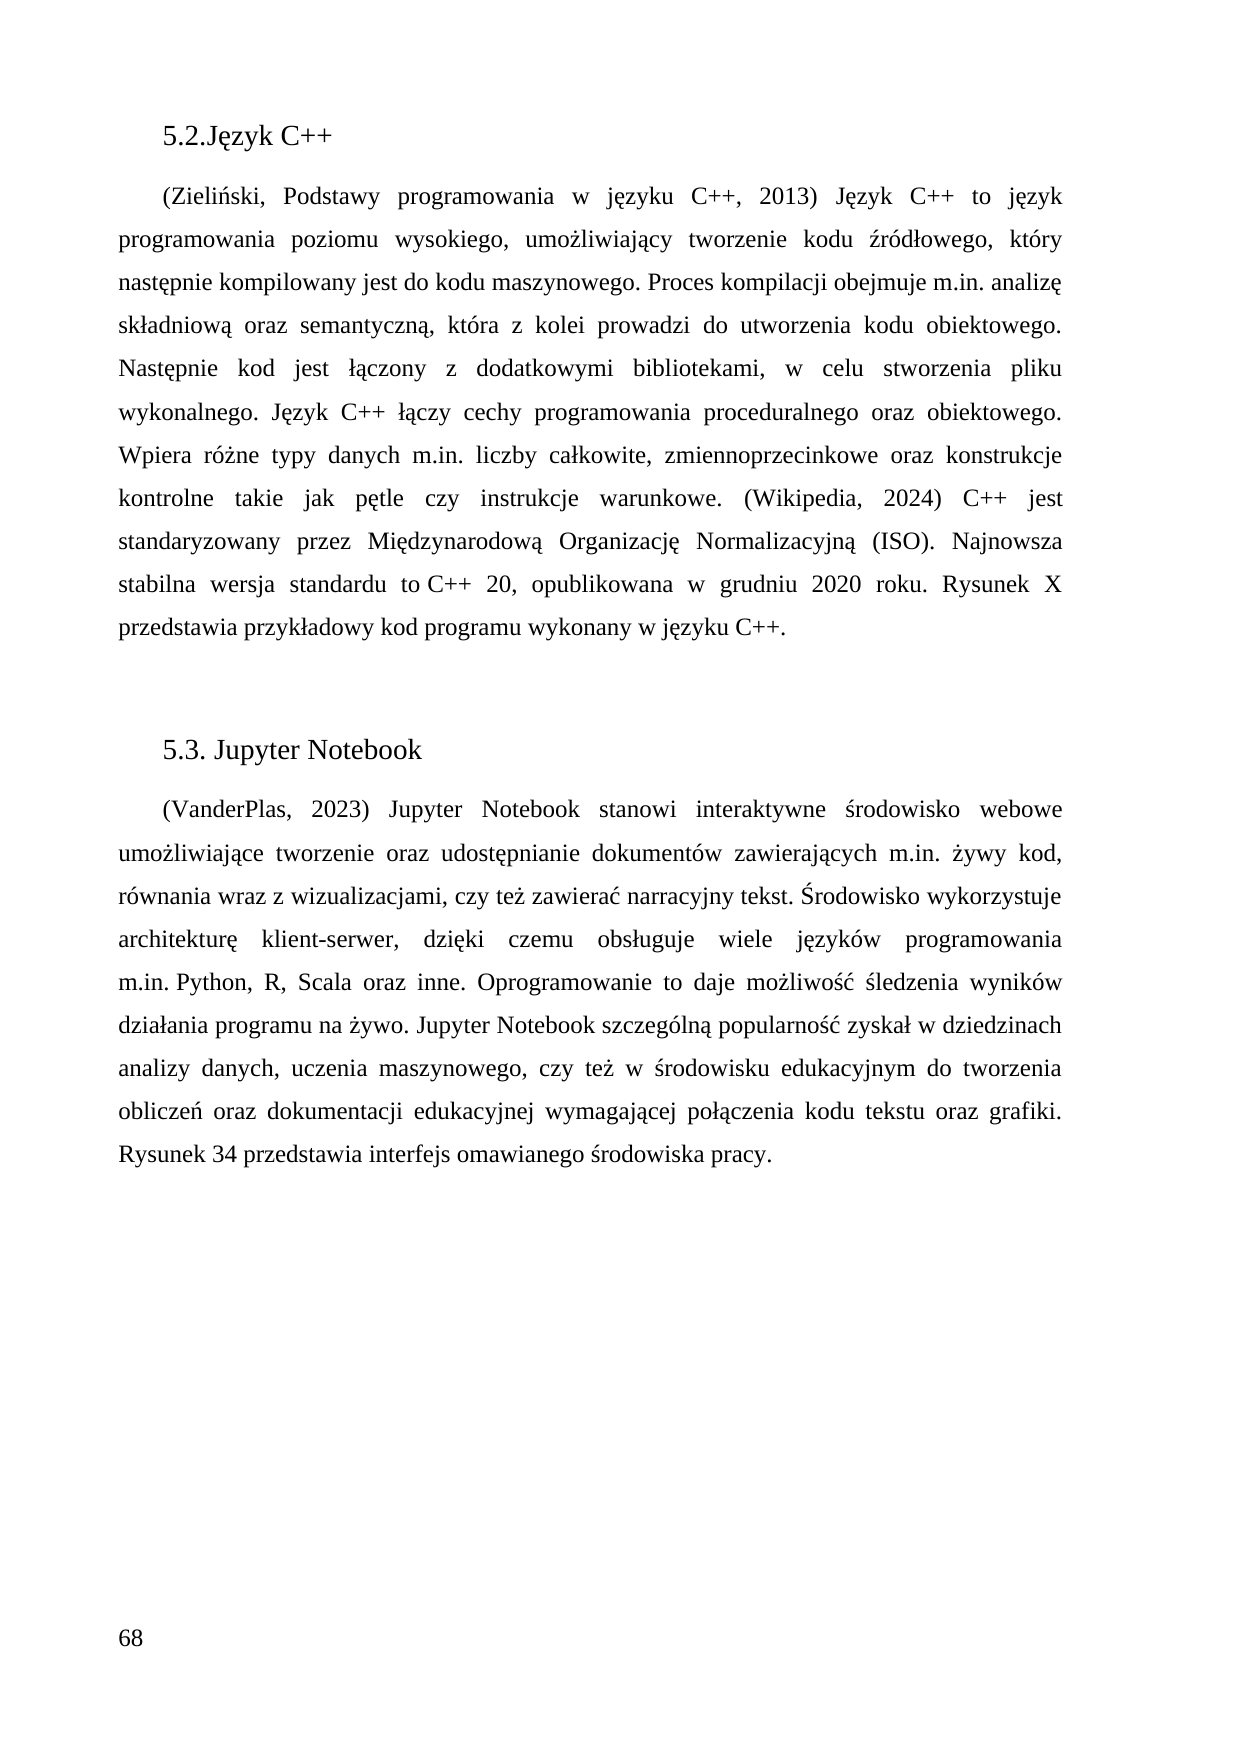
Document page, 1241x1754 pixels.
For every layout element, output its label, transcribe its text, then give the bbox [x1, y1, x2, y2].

subtitle Język C++ [118, 118, 1063, 152]
subtitle Jupyter Notebook [118, 732, 1063, 765]
text Język C++ to język programowania poziomu wysokiego, umożliwiający tworzenie kodu źródłowego, który następnie kompilowany jest do kodu maszynowego. Proces kompilacji obejmuje m.in. analizę składniową oraz semantyczną, która z kolei prowadzi do utworzenia kodu obiektowego. Następnie kod jest łączony z dodatkowymi bibliotekami, w celu stworzenia pliku wykonalnego. Język C++ łączy cechy programowania proceduralnego oraz obiektowego. Wpiera różne typy danych m.in. liczby całkowite, zmiennoprzecinkowe oraz konstrukcje kontrolne takie jak pętle czy instrukcje warunkowe. C++ jest standaryzowany przez Międzynarodową Organizację Normalizacyjną (ISO). Najnowsza stabilna wersja standardu to C++ 20, opublikowana w grudniu 2020 roku. Rysunek X przedstawia przykładowy kod programu wykonany w języku C++. [118, 181, 1063, 641]
text Jupyter Notebook stanowi interaktywne środowisko webowe umożliwiające tworzenie oraz udostępnianie dokumentów zawierających m.in. żywy kod, równania wraz z wizualizacjami, czy też zawierać narracyjny tekst. Środowisko wykorzystuje architekturę klient-serwer, dzięki czemu obsługuje wiele języków programowania m.in. Python, R, Scala oraz inne. Oprogramowanie to daje możliwość śledzenia wyników działania programu na żywo. Jupyter Notebook szczególną popularność zyskał w dziedzinach analizy danych, uczenia maszynowego, czy też w środowisku edukacyjnym do tworzenia obliczeń oraz dokumentacji edukacyjnej wymagającej połączenia kodu tekstu oraz grafiki. Rysunek 34 przedstawia interfejs omawianego środowiska pracy. [118, 794, 1063, 1168]
